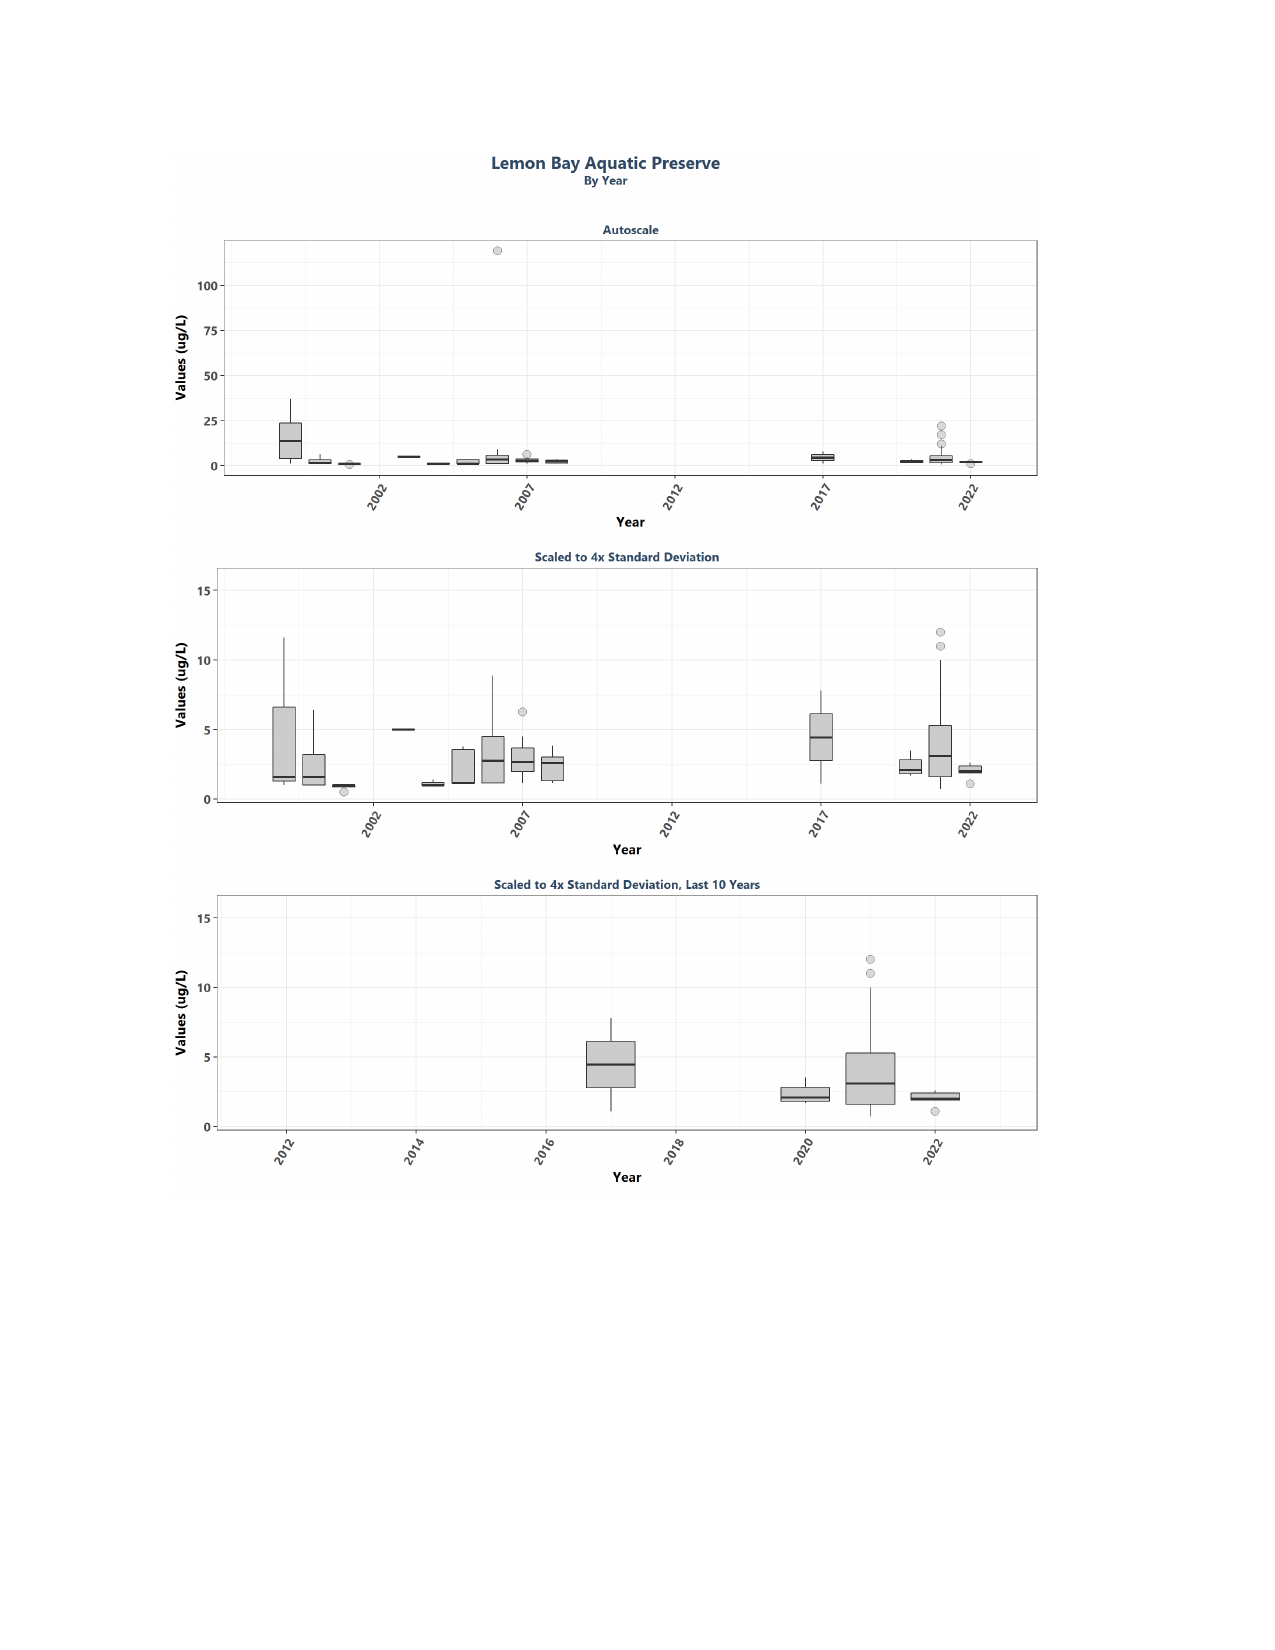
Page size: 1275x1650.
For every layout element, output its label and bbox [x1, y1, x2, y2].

picture [168, 150, 1044, 1200]
